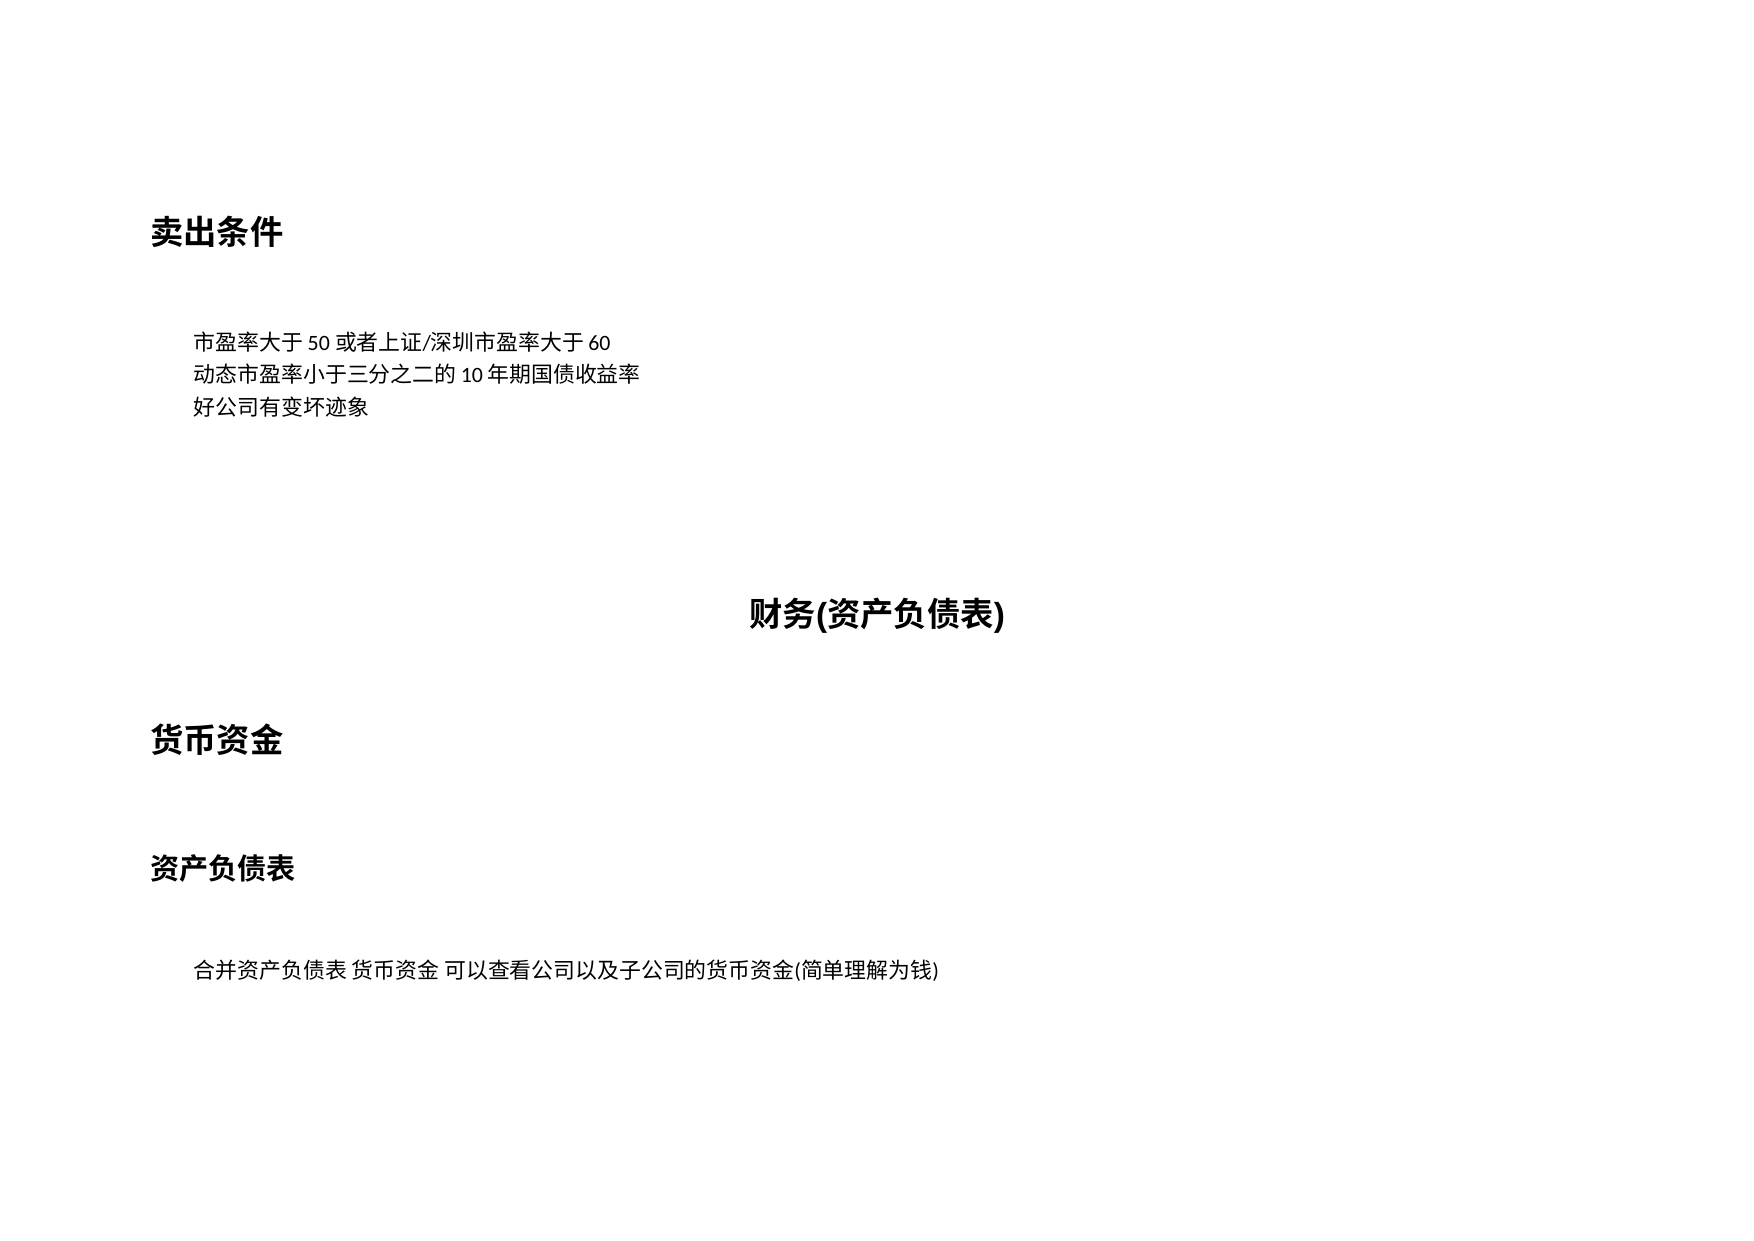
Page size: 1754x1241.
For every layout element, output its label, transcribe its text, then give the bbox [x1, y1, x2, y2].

subtitle 资产负债表 [150, 834, 1604, 899]
subtitle 货币资金 [150, 706, 1604, 771]
subtitle 卖出条件 [150, 198, 1604, 263]
text 合并资产负债表 货币资金 可以查看公司以及子公司的货币资金(简单理解为钱) [150, 953, 1604, 986]
text 市盈率大于50 或者上证/深圳市盈率大于60 [150, 324, 1604, 357]
subtitle 财务(资产负债表) [150, 579, 1604, 644]
text 好公司有变坏迹象 [150, 389, 1604, 422]
text 动态市盈率小于三分之二的10年期国债收益率 [150, 357, 1604, 389]
